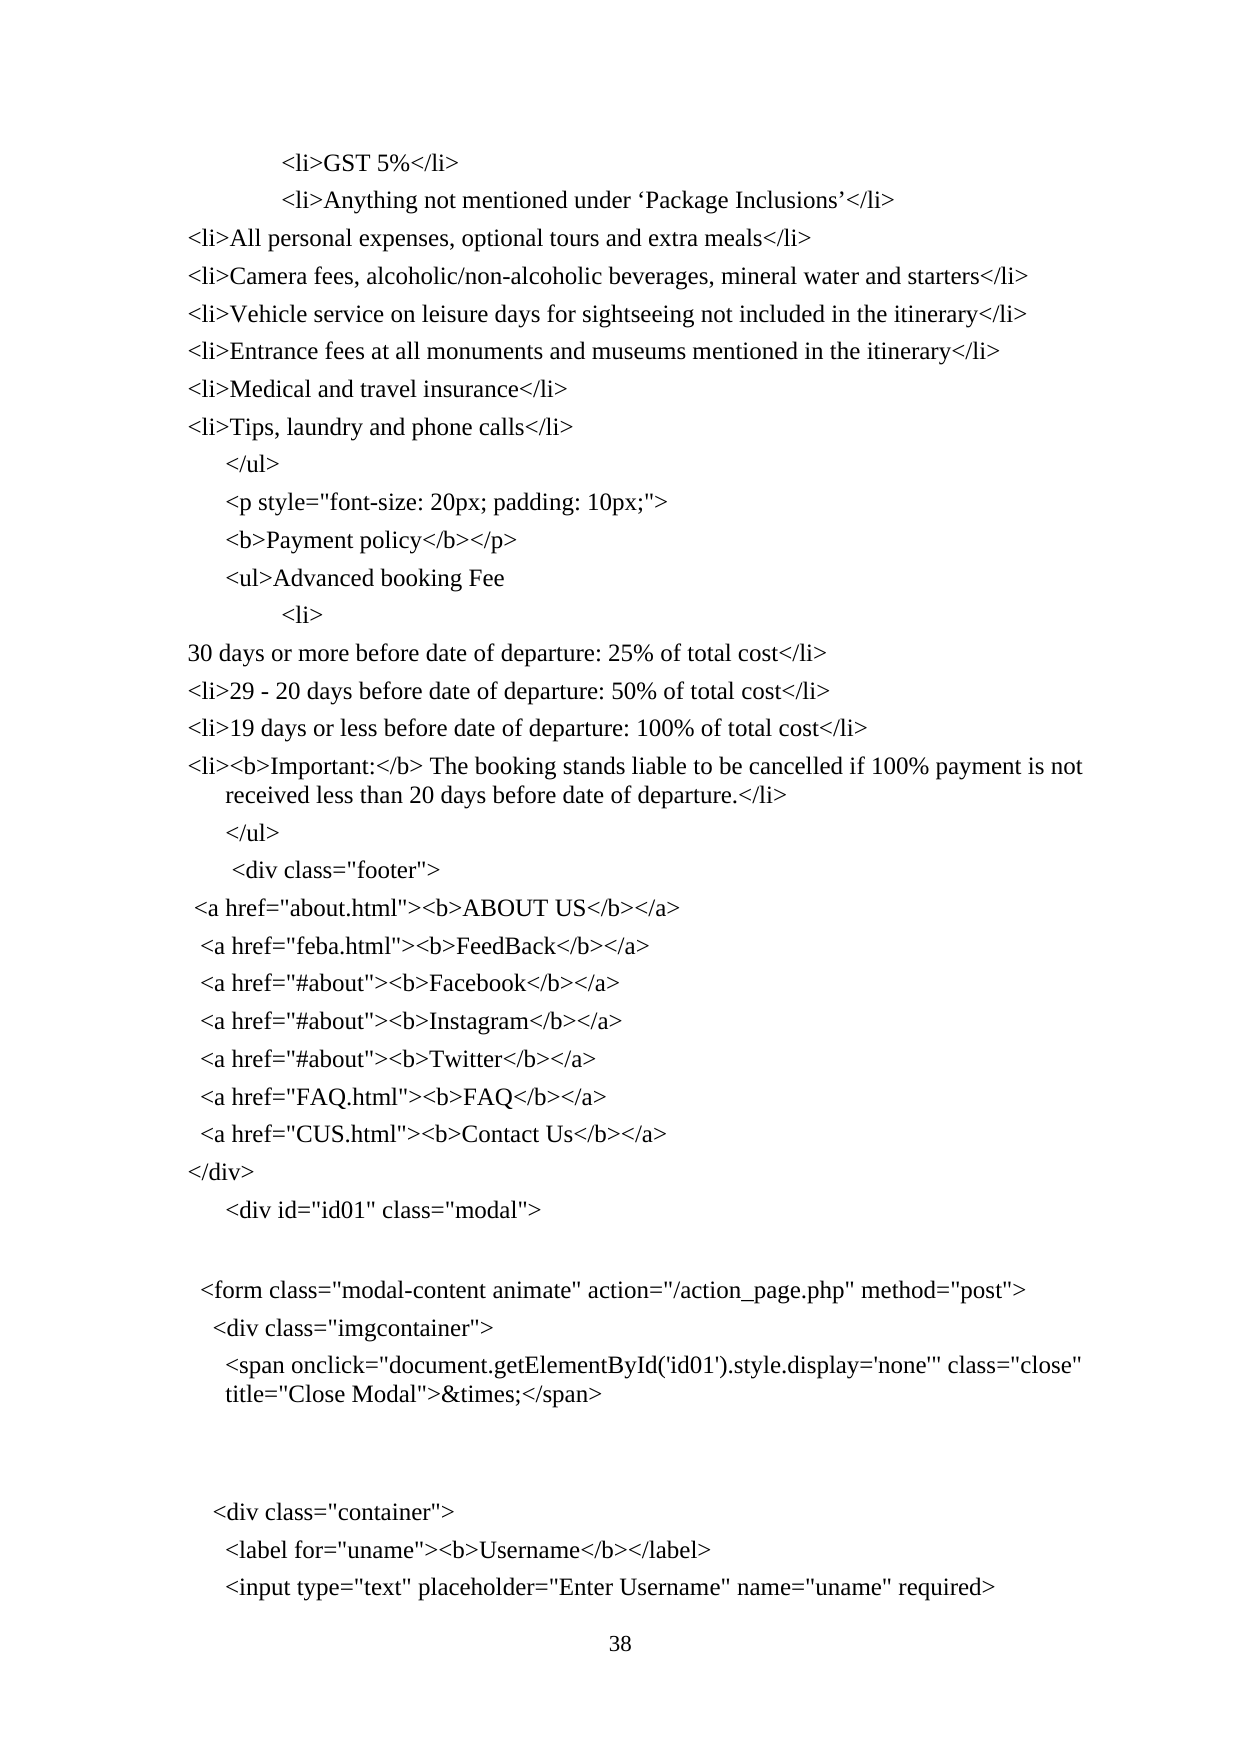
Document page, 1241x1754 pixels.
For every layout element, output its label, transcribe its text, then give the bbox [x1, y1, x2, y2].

subtitle <li>Medical and travel insurance</li> [187, 374, 1140, 403]
subtitle <div class="imgcontainer"> [187, 1313, 1140, 1341]
subtitle <p style="font-size: 20px; padding: 10px;"> [187, 487, 1140, 516]
subtitle <li>All personal expenses, optional tours and extra meals</li> [187, 223, 1140, 252]
subtitle <span onclick="document.getElementById('id01').style.display='none'" class="close" title="Close Modal">&times;</span> [187, 1350, 1140, 1408]
subtitle <a href="FAQ.html"><b>FAQ</b></a> [187, 1082, 1140, 1110]
subtitle <li>29 - 20 days before date of departure: 50% of total cost</li> [187, 676, 1140, 704]
subtitle <div class="footer"> [187, 855, 1140, 884]
subtitle <b>Payment policy</b></p> [187, 525, 1140, 554]
subtitle <a href="feba.html"><b>FeedBack</b></a> [187, 931, 1140, 959]
subtitle <li>GST 5%</li> [187, 148, 1140, 177]
subtitle <a href="about.html"><b>ABOUT US</b></a> [187, 893, 1140, 922]
subtitle <label for="uname"><b>Username</b></label> [187, 1535, 1140, 1563]
subtitle <li>Anything not mentioned under ‘Package Inclusions’</li> [187, 186, 1140, 214]
subtitle <a href="CUS.html"><b>Contact Us</b></a> [187, 1119, 1140, 1148]
subtitle <li> [187, 600, 1140, 629]
subtitle <div class="container"> [187, 1497, 1140, 1526]
subtitle <li>19 days or less before date of departure: 100% of total cost</li> [187, 713, 1140, 742]
subtitle <li>Entrance fees at all monuments and museums mentioned in the itinerary</li> [187, 336, 1140, 365]
subtitle </ul> [187, 818, 1140, 846]
subtitle <a href="#about"><b>Instagram</b></a> [187, 1006, 1140, 1035]
subtitle <li>Tips, laundry and phone calls</li> [187, 412, 1140, 441]
subtitle </div> [187, 1157, 1140, 1186]
subtitle </ul> [187, 449, 1140, 478]
subtitle <a href="#about"><b>Facebook</b></a> [187, 968, 1140, 997]
subtitle <input type="text" placeholder="Enter Username" name="uname" required> [187, 1572, 1140, 1601]
subtitle <li>Camera fees, alcoholic/non-alcoholic beverages, mineral water and starters</li> [187, 261, 1140, 290]
subtitle <a href="#about"><b>Twitter</b></a> [187, 1044, 1140, 1073]
subtitle <div id="id01" class="modal"> [187, 1195, 1140, 1223]
subtitle <form class="modal-content animate" action="/action_page.php" method="post"> [187, 1275, 1140, 1304]
subtitle <li><b>Important:</b> The booking stands liable to be cancelled if 100% payment is not received less than 20 days before date of departure.</li> [187, 751, 1140, 809]
subtitle 30 days or more before date of departure: 25% of total cost</li> [187, 638, 1140, 667]
subtitle <ul>Advanced booking Fee [187, 563, 1140, 591]
subtitle <li>Vehicle service on leisure days for sightseeing not included in the itinerary</li> [187, 299, 1140, 327]
